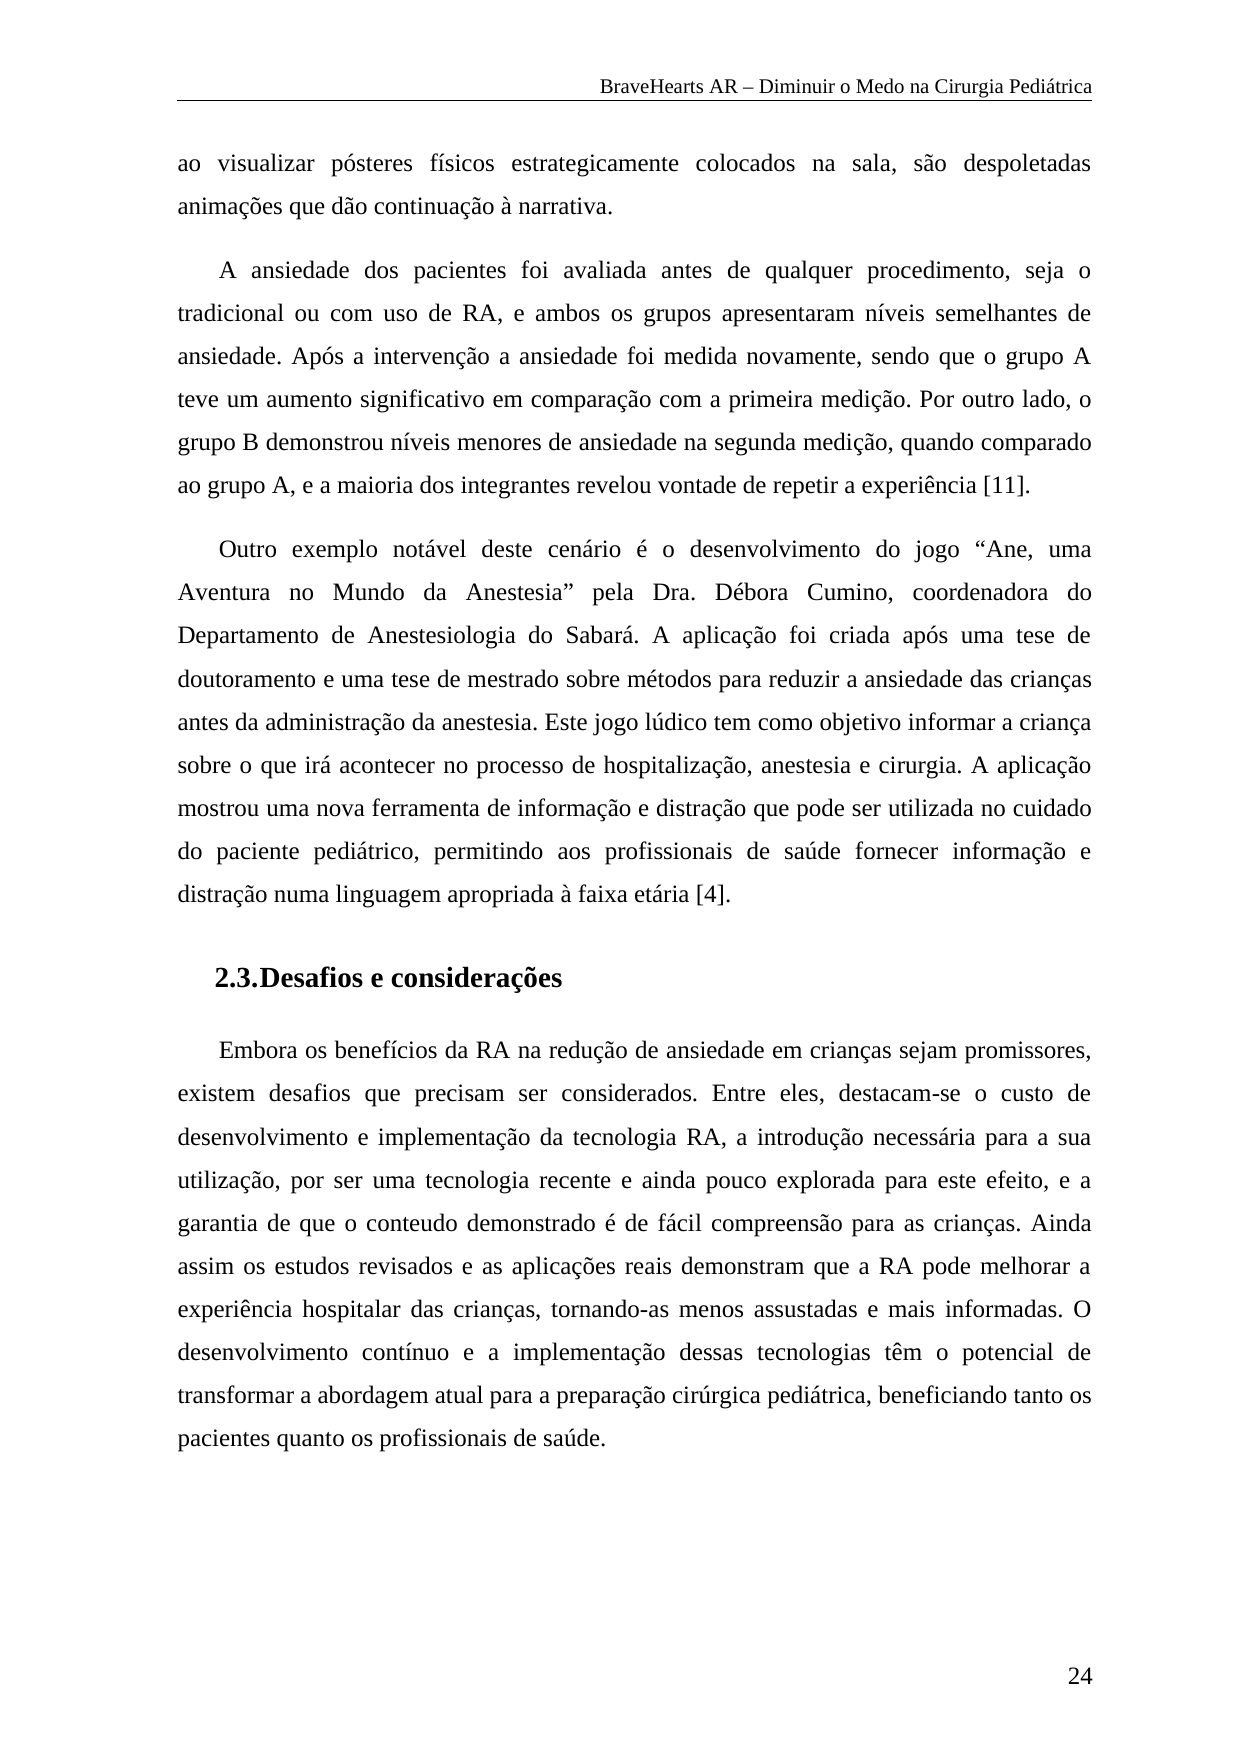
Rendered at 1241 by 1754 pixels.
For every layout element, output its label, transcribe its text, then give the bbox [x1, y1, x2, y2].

text Outro exemplo notável deste cenário é o desenvolvimento do jogo “Ane, uma Aventura no Mundo da Anestesia” pela Dra. Débora Cumino, coordenadora do Departamento de Anestesiologia do Sabará. A aplicação foi criada após uma tese de doutoramento e uma tese de mestrado sobre métodos para reduzir a ansiedade das crianças antes da administração da anestesia. Este jogo lúdico tem como objetivo informar a criança sobre o que irá acontecer no processo de hospitalização, anestesia e cirurgia. A aplicação mostrou uma nova ferramenta de informação e distração que pode ser utilizada no cuidado do paciente pediátrico, permitindo aos profissionais de saúde fornecer informação e distração numa linguagem apropriada à faixa etária [4]. [177, 534, 1092, 908]
text Embora os benefícios da RA na redução de ansiedade em crianças sejam promissores, existem desafios que precisam ser considerados. Entre eles, destacam-se o custo de desenvolvimento e implementação da tecnologia RA, a introdução necessária para a sua utilização, por ser uma tecnologia recente e ainda pouco explorada para este efeito, e a garantia de que o conteudo demonstrado é de fácil compreensão para as crianças. Ainda assim os estudos revisados e as aplicações reais demonstram que a RA pode melhorar a experiência hospitalar das crianças, tornando-as menos assustadas e mais informadas. O desenvolvimento contínuo e a implementação dessas tecnologias têm o potencial de transformar a abordagem atual para a preparação cirúrgica pediátrica, beneficiando tanto os pacientes quanto os profissionais de saúde. [177, 1035, 1092, 1452]
subtitle Desafios e considerações [214, 960, 1092, 993]
text A ansiedade dos pacientes foi avaliada antes de qualquer procedimento, seja o tradicional ou com uso de RA, e ambos os grupos apresentaram níveis semelhantes de ansiedade. Após a intervenção a ansiedade foi medida novamente, sendo que o grupo A teve um aumento significativo em comparação com a primeira medição. Por outro lado, o grupo B demonstrou níveis menores de ansiedade na segunda medição, quando comparado ao grupo A, e a maioria dos integrantes revelou vontade de repetir a experiência [11]. [177, 255, 1092, 499]
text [177, 148, 1092, 219]
